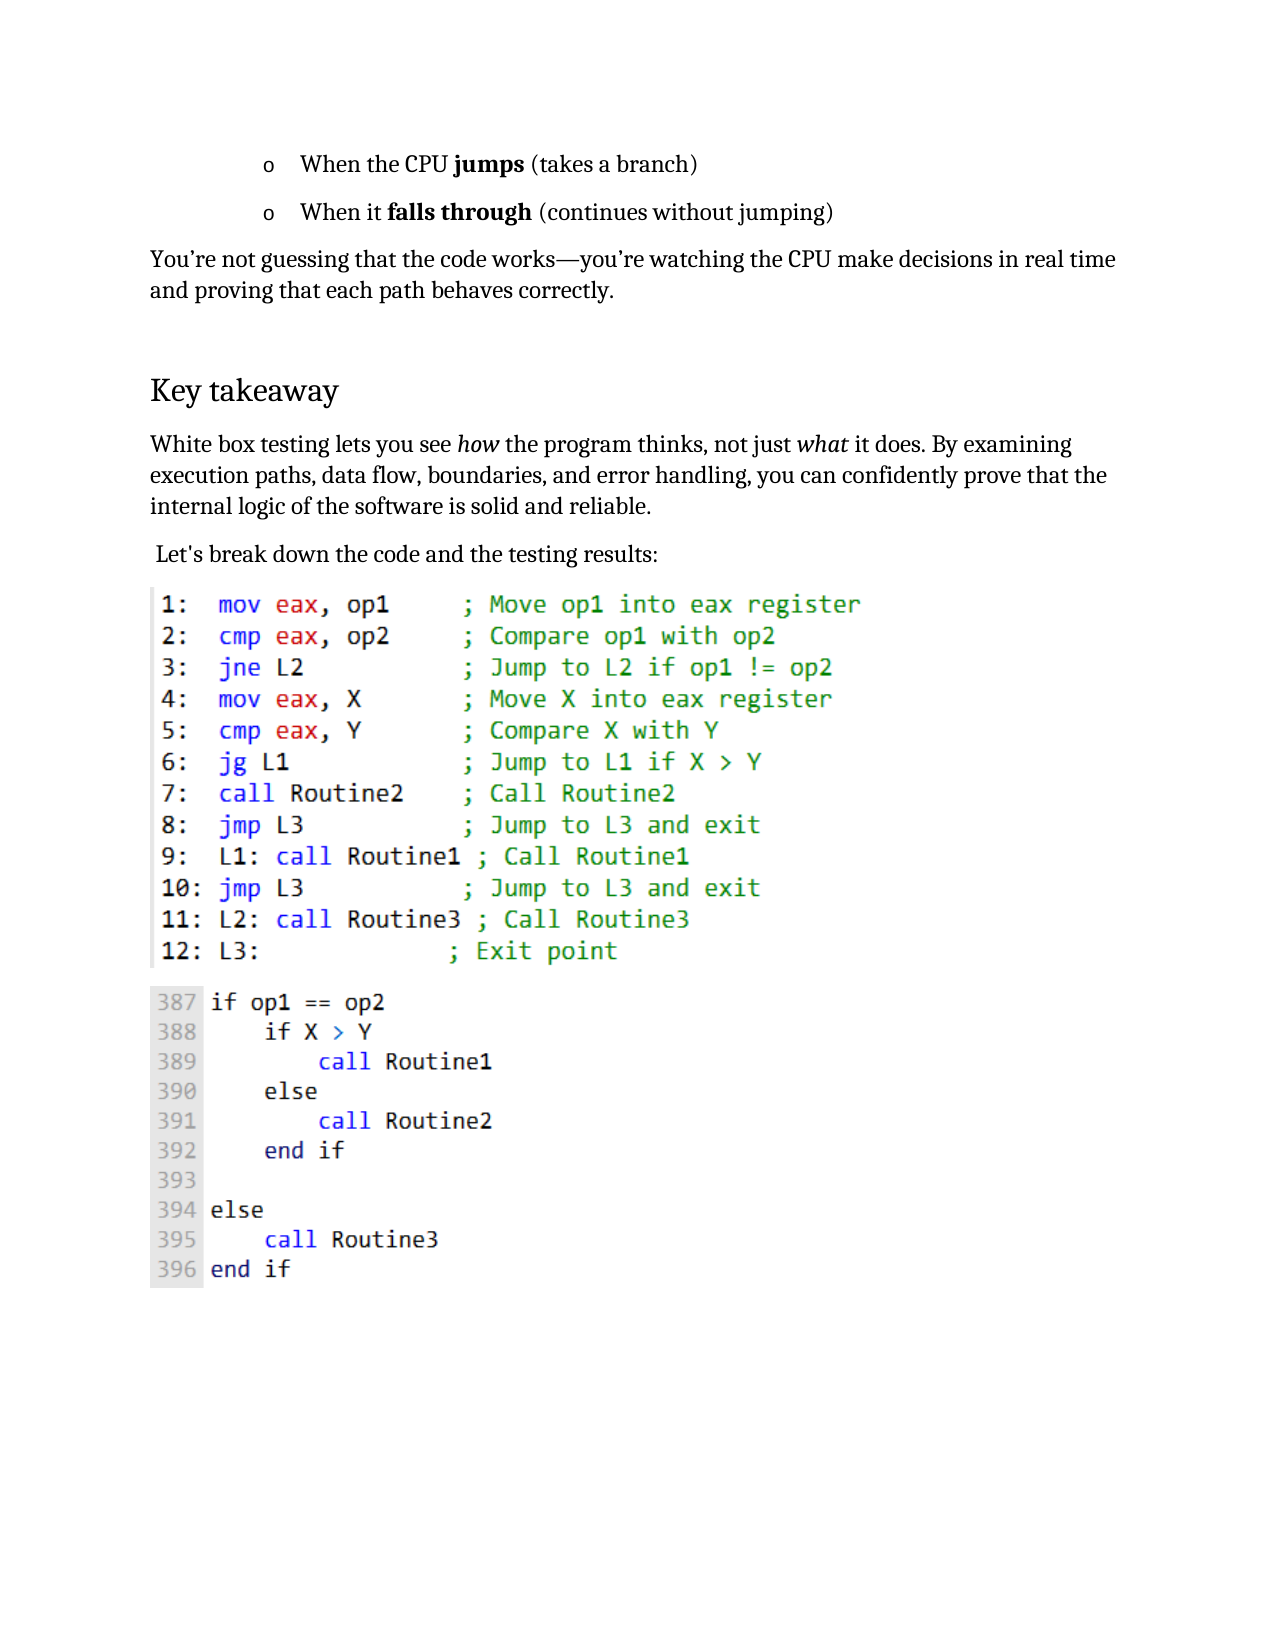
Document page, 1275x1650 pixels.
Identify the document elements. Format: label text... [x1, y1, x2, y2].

text Let's break down the code and the testing results: [150, 540, 1125, 568]
text You’re not guessing that the code works—you’re watching the CPU make decisions in real time and proving that each path behaves correctly. [150, 245, 1125, 305]
list When the CPU jumps (takes a branch) [262, 150, 1125, 179]
picture [150, 986, 841, 1288]
text Key takeaway [150, 372, 1125, 410]
picture [150, 587, 923, 968]
text White box testing lets you see how the program thinks, not just what it does. By examining execution paths, data flow, boundaries, and error handling, you can confidently prove that the internal logic of the software is solid and reliable. [150, 430, 1125, 521]
list When it falls through (continues without jumping) [262, 198, 1125, 226]
